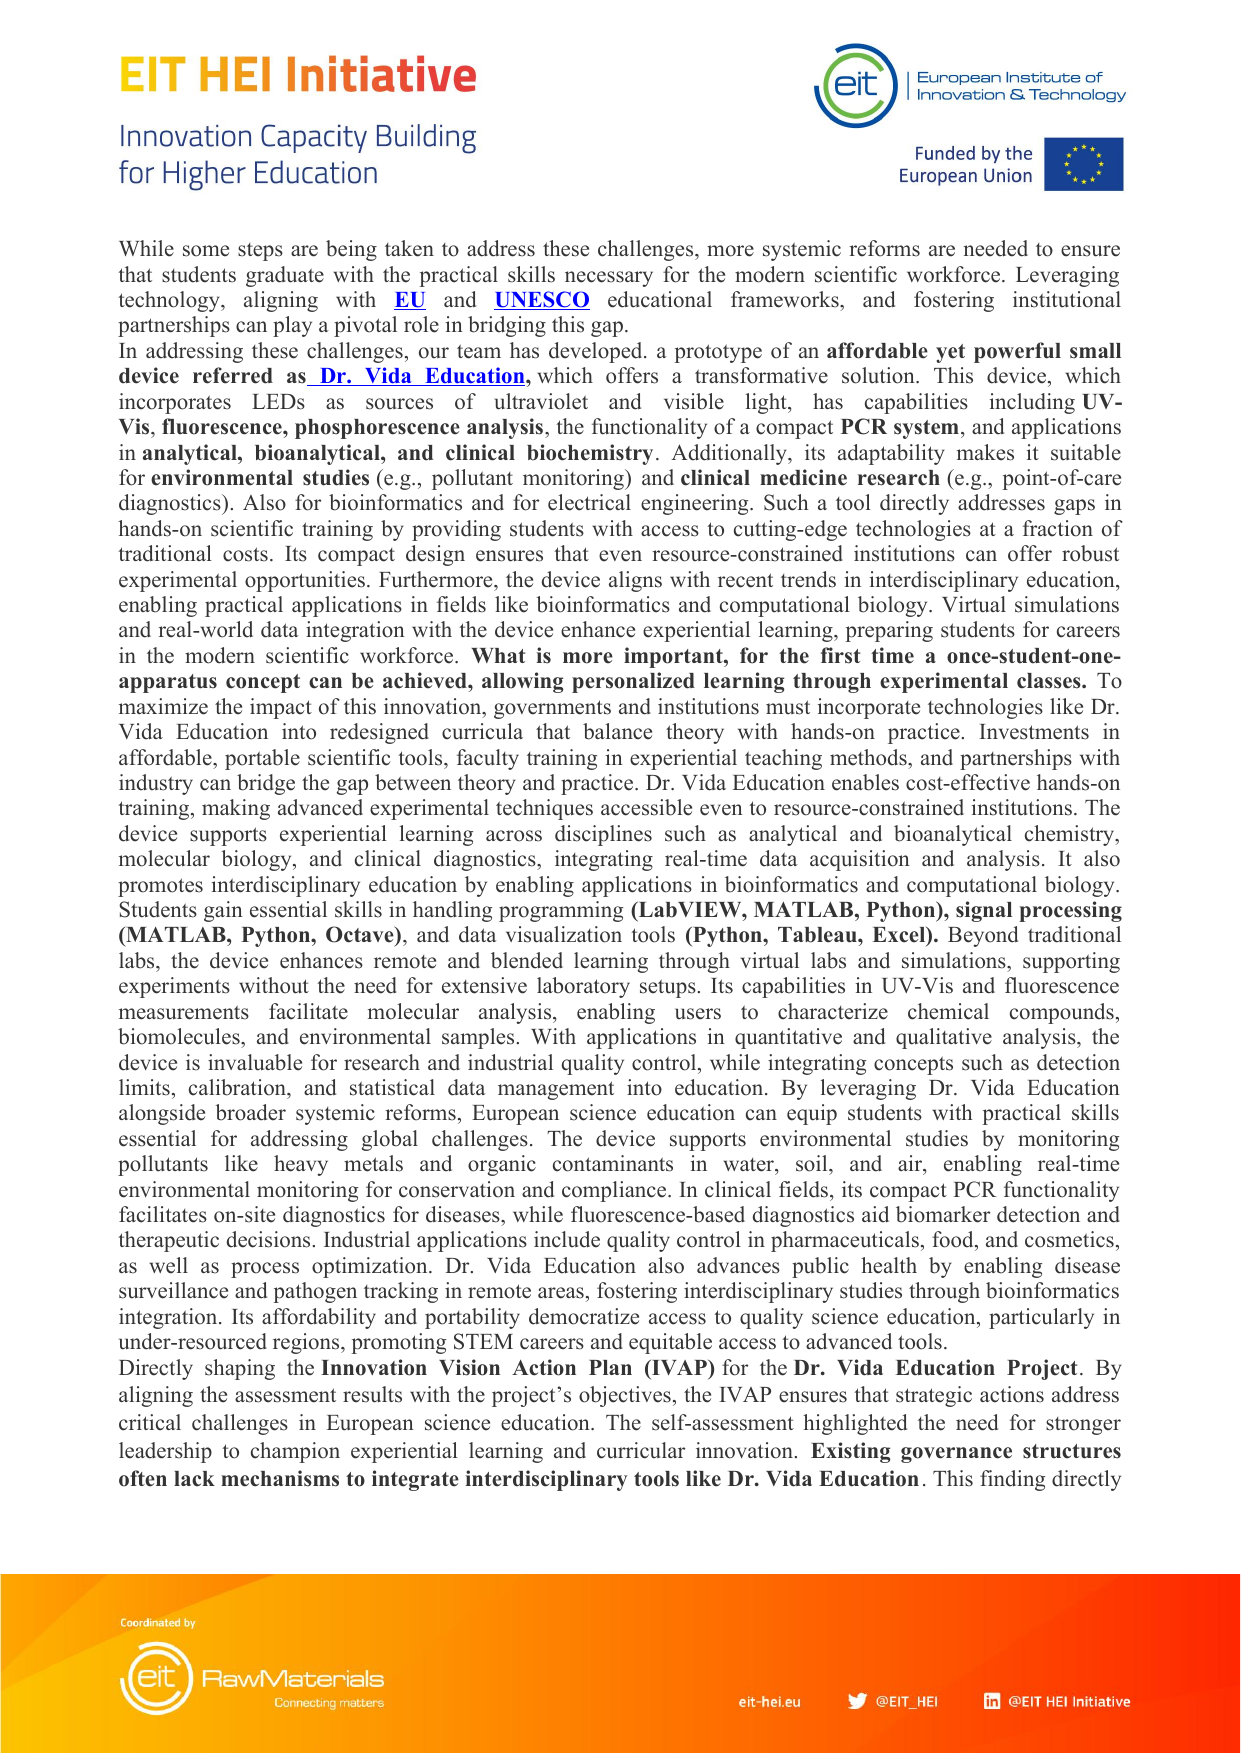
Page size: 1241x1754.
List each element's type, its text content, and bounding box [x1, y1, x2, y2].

picture [0, 1574, 1241, 1753]
text In addressing these challenges, our team has developed. a prototype of an affordable yet powerful small device referred as Dr. Vida Education, which offers a transformative solution. This device, which incorporates LEDs as sources of ultraviolet and visible light, has capabilities including UV-Vis, fluorescence, phosphorescence analysis, the functionality of a compact PCR system, and applications in analytical, bioanalytical, and clinical biochemistry. Additionally, its adaptability makes it suitable for environmental studies (e.g., pollutant monitoring) and clinical medicine research (e.g., point-of-care diagnostics). Also for bioinformatics and for electrical engineering. Such a tool directly addresses gaps in hands-on scientific training by providing students with access to cutting-edge technologies at a fraction of traditional costs. Its compact design ensures that even resource-constrained institutions can offer robust experimental opportunities. Furthermore, the device aligns with recent trends in interdisciplinary education, enabling practical applications in fields like bioinformatics and computational biology. Virtual simulations and real-world data integration with the device enhance experiential learning, preparing students for careers in the modern scientific workforce. What is more important, for the first time a once-student-one-apparatus concept can be achieved, allowing personalized learning through experimental classes. To maximize the impact of this innovation, governments and institutions must incorporate technologies like Dr. Vida Education into redesigned curricula that balance theory with hands-on practice. Investments in affordable, portable scientific tools, faculty training in experiential teaching methods, and partnerships with industry can bridge the gap between theory and practice. Dr. Vida Education enables cost-effective hands-on training, making advanced experimental techniques accessible even to resource-constrained institutions. The device supports experiential learning across disciplines such as analytical and bioanalytical chemistry, molecular biology, and clinical diagnostics, integrating real-time data acquisition and analysis. It also promotes interdisciplinary education by enabling applications in bioinformatics and computational biology. Students gain essential skills in handling programming (LabVIEW, MATLAB, Python), signal processing (MATLAB, Python, Octave), and data visualization tools (Python, Tableau, Excel). Beyond traditional labs, the device enhances remote and blended learning through virtual labs and simulations, supporting experiments without the need for extensive laboratory setups. Its capabilities in UV-Vis and fluorescence measurements facilitate molecular analysis, enabling users to characterize chemical compounds, biomolecules, and environmental samples. With applications in quantitative and qualitative analysis, the device is invaluable for research and industrial quality control, while integrating concepts such as detection limits, calibration, and statistical data management into education. By leveraging Dr. Vida Education alongside broader systemic reforms, European science education can equip students with practical skills essential for addressing global challenges. The device supports environmental studies by monitoring pollutants like heavy metals and organic contaminants in water, soil, and air, enabling real-time environmental monitoring for conservation and compliance. In clinical fields, its compact PCR functionality facilitates on-site diagnostics for diseases, while fluorescence-based diagnostics aid biomarker detection and therapeutic decisions. Industrial applications include quality control in pharmaceuticals, food, and cosmetics, as well as process optimization. Dr. Vida Education also advances public health by enabling disease surveillance and pathogen tracking in remote areas, fostering interdisciplinary studies through bioinformatics integration. Its affordability and portability democratize access to quality science education, particularly in under-resourced regions, promoting STEM careers and equitable access to advanced tools. [118, 338, 1122, 1354]
picture [0, 0, 1241, 237]
text While some steps are being taken to address these challenges, more systemic reforms are needed to ensure that students graduate with the practical skills necessary for the modern scientific workforce. Leveraging technology, aligning with EU and UNESCO educational frameworks, and fostering institutional partnerships can play a pivotal role in bridging this gap. [118, 236, 1122, 338]
